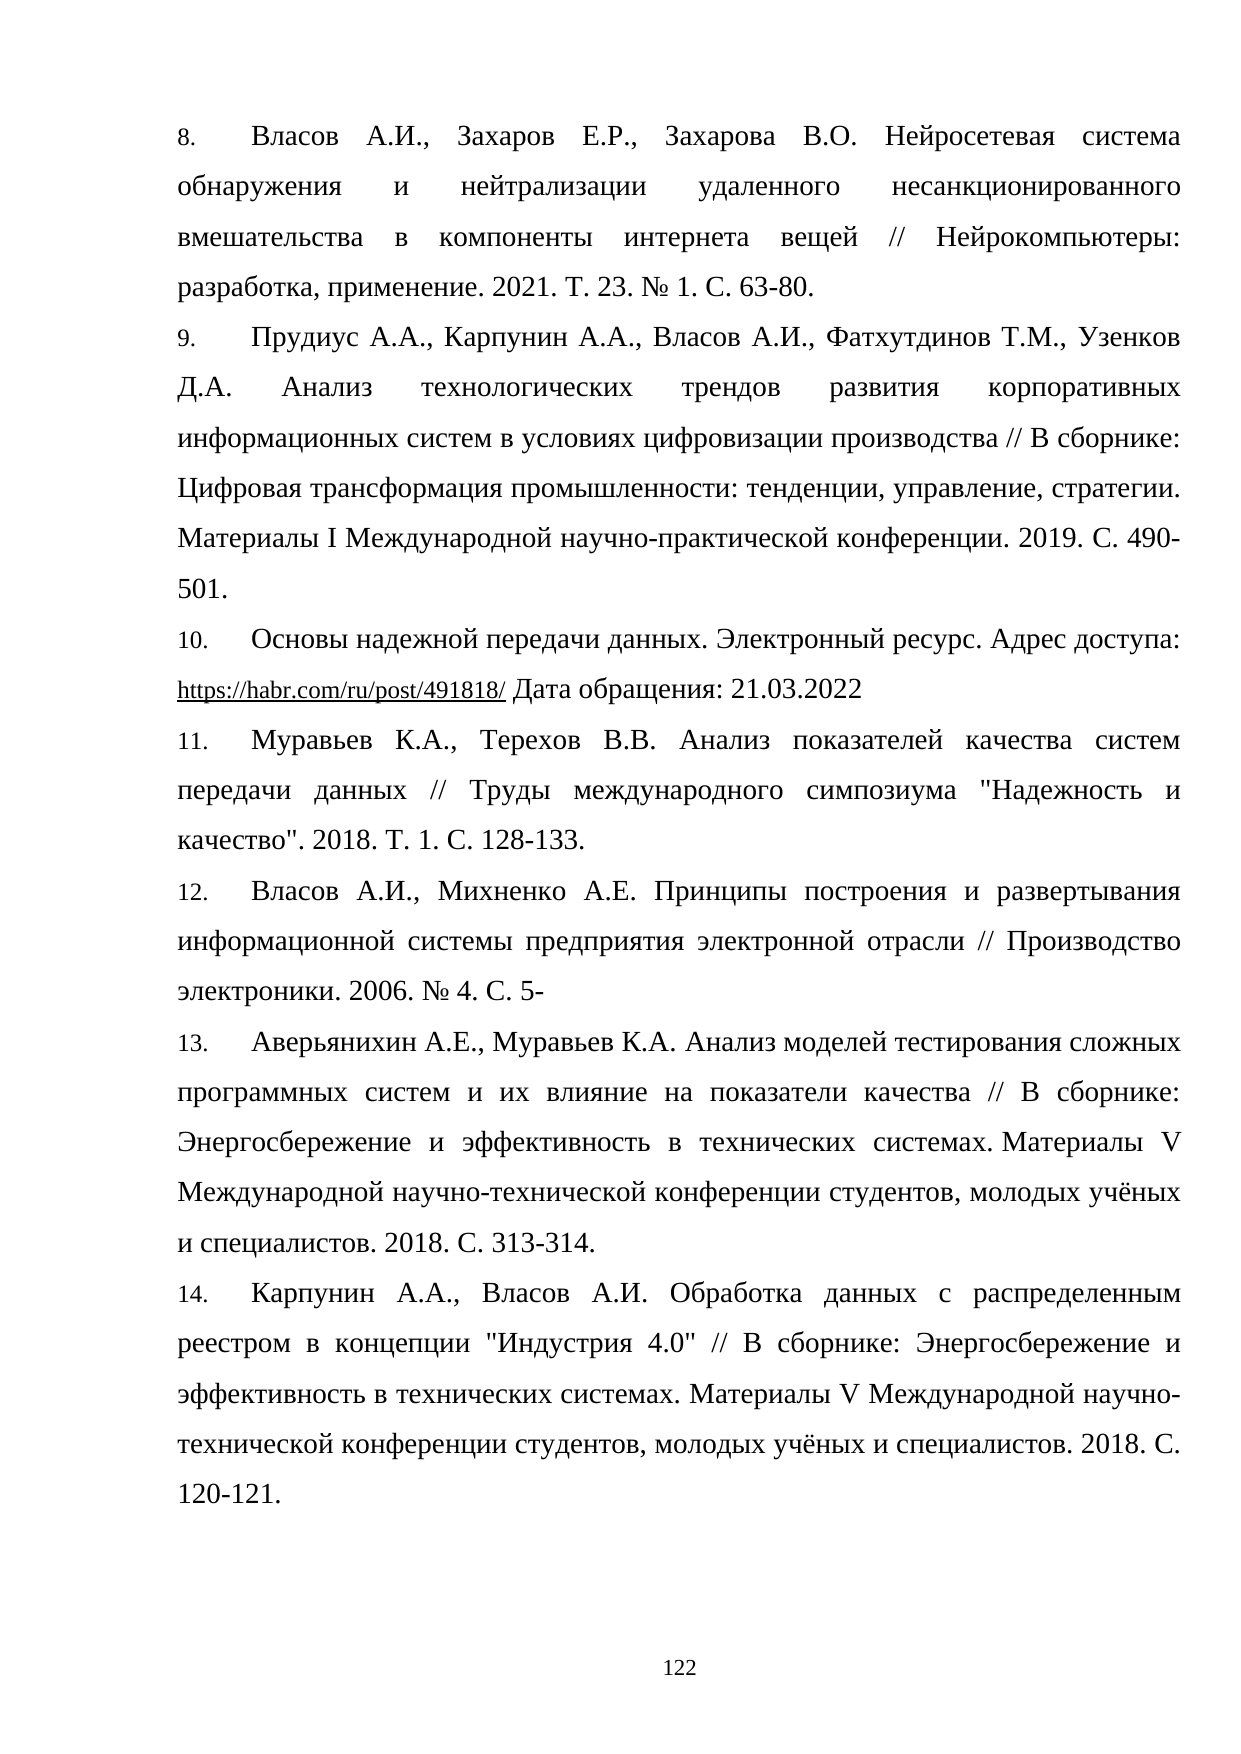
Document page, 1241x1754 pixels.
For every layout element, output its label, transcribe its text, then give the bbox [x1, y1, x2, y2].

list Прудиус А.А., Карпунин А.А., Власов А.И., Фатхутдинов Т.М., Узенков Д.А. Анализ технологических трендов развития корпоративных информационных систем в условиях цифровизации производства // В сборнике: Цифровая трансформация промышленности: тенденции, управление, стратегии. Материалы I Международной научно-практической конференции. 2019. С. 490-501. [177, 319, 1182, 604]
list Власов А.И., Михненко А.Е. Принципы построения и развертывания информационной системы предприятия электронной отрасли // Производство электроники. 2006. № 4. С. 5- [177, 873, 1182, 1007]
list Карпунин А.А., Власов А.И. Обработка данных с распределенным реестром в концепции "Индустрия 4.0" // В сборнике: Энергосбережение и эффективность в технических системах. Материалы V Международной научно-технической конференции студентов, молодых учёных и специалистов. 2018. С. 120-121. [177, 1275, 1182, 1510]
list Власов А.И., Захаров Е.Р., Захарова В.О. Нейросетевая система обнаружения и нейтрализации удаленного несанкционированного вмешательства в компоненты интернета вещей // Нейрокомпьютеры: разработка, применение. 2021. Т. 23. № 1. С. 63-80. [177, 118, 1182, 302]
list Муравьев К.А., Терехов В.В. Анализ показателей качества систем передачи данных // Труды международного симпозиума "Надежность и качество". 2018. Т. 1. С. 128-133. [177, 722, 1182, 856]
list Аверьянихин А.Е., Муравьев К.А. Анализ моделей тестирования сложных программных систем и их влияние на показатели качества // В сборнике: Энергосбережение и эффективность в технических системах. Материалы V Международной научно-технической конференции студентов, молодых учёных и специалистов. 2018. С. 313-314. [177, 1024, 1182, 1258]
list Основы надежной передачи данных. Электронный ресурс. Адрес доступа: https://habr.com/ru/post/491818/ Дата обращения: 21.03.2022 [177, 621, 1182, 705]
